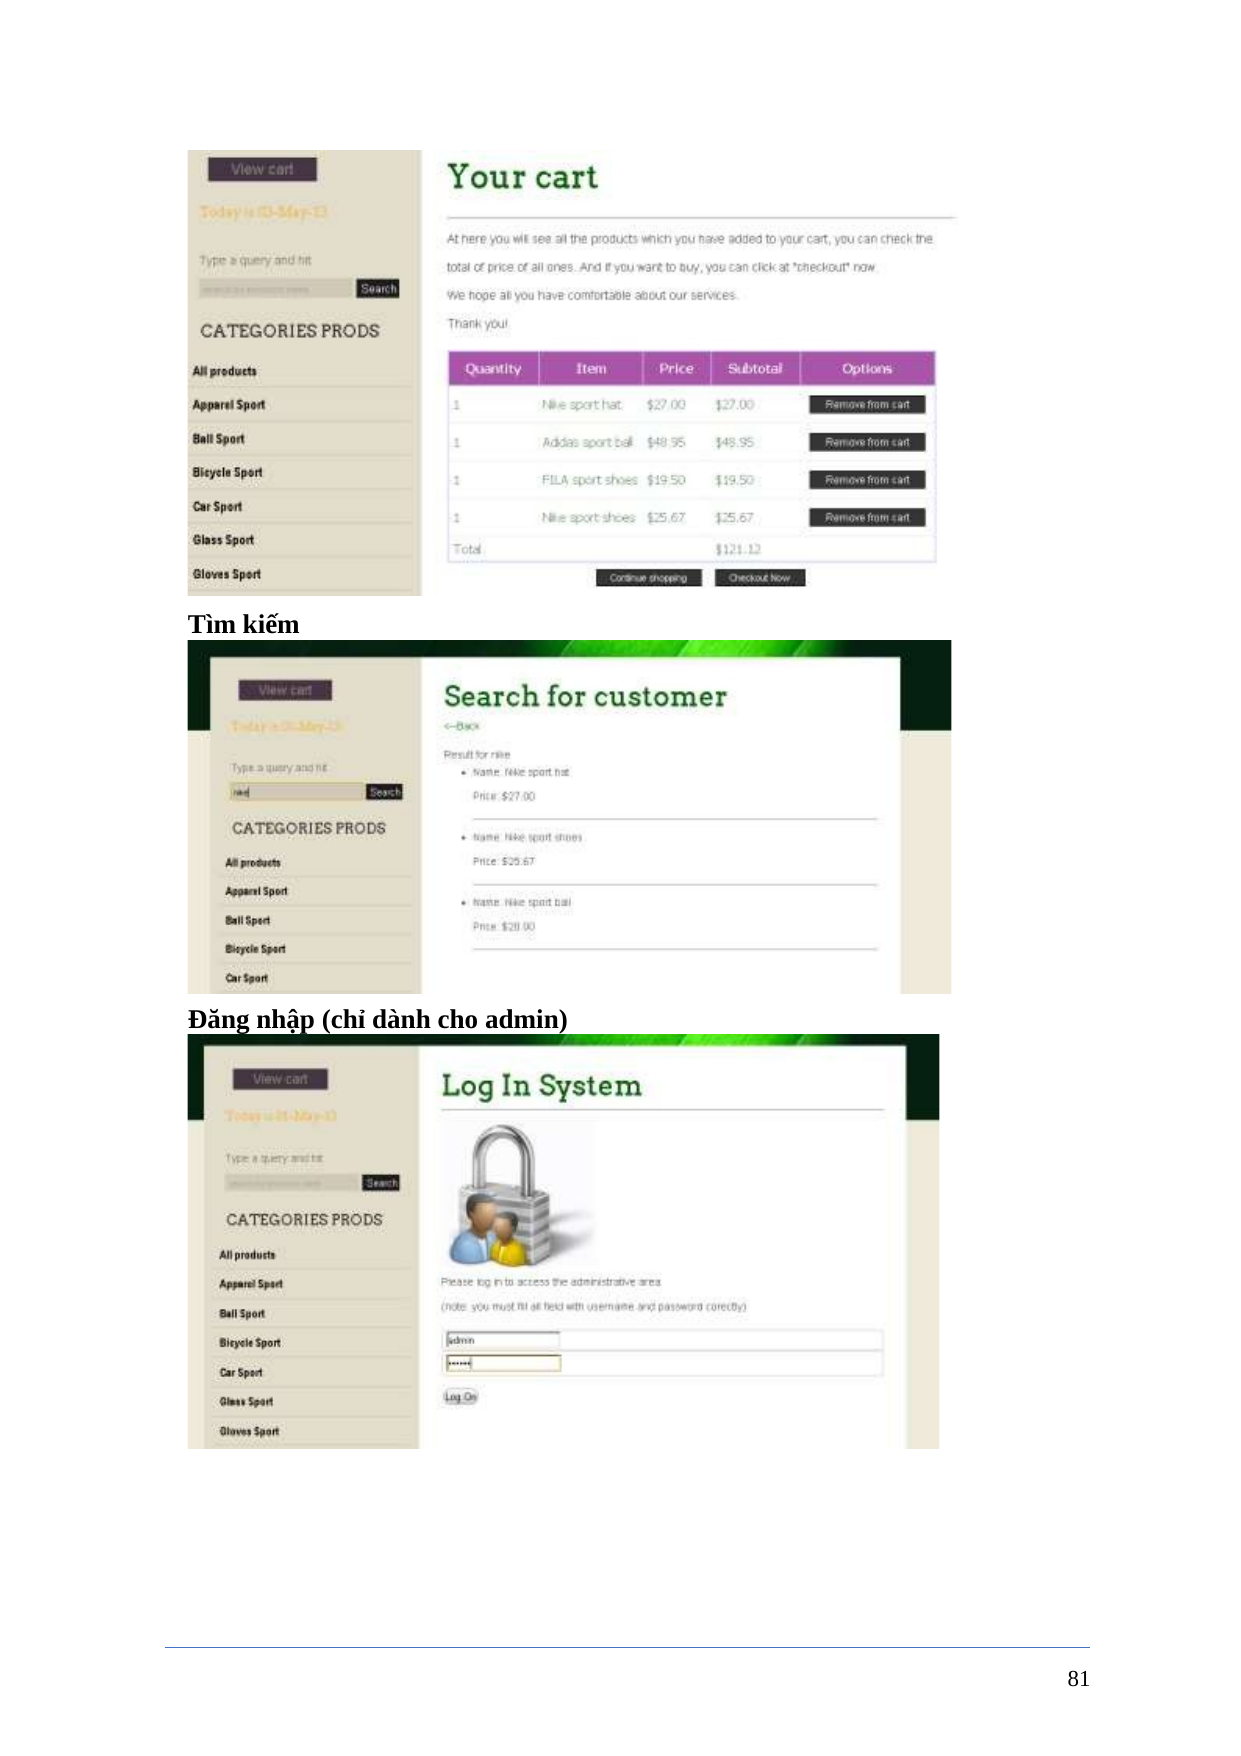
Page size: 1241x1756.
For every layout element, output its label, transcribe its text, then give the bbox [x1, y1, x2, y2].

text Đăng nhập (chỉ dành cho admin) [188, 1003, 1090, 1034]
picture [187, 150, 959, 596]
text Tìm kiếm [188, 608, 1090, 639]
picture [187, 640, 952, 994]
picture [187, 1034, 940, 1449]
